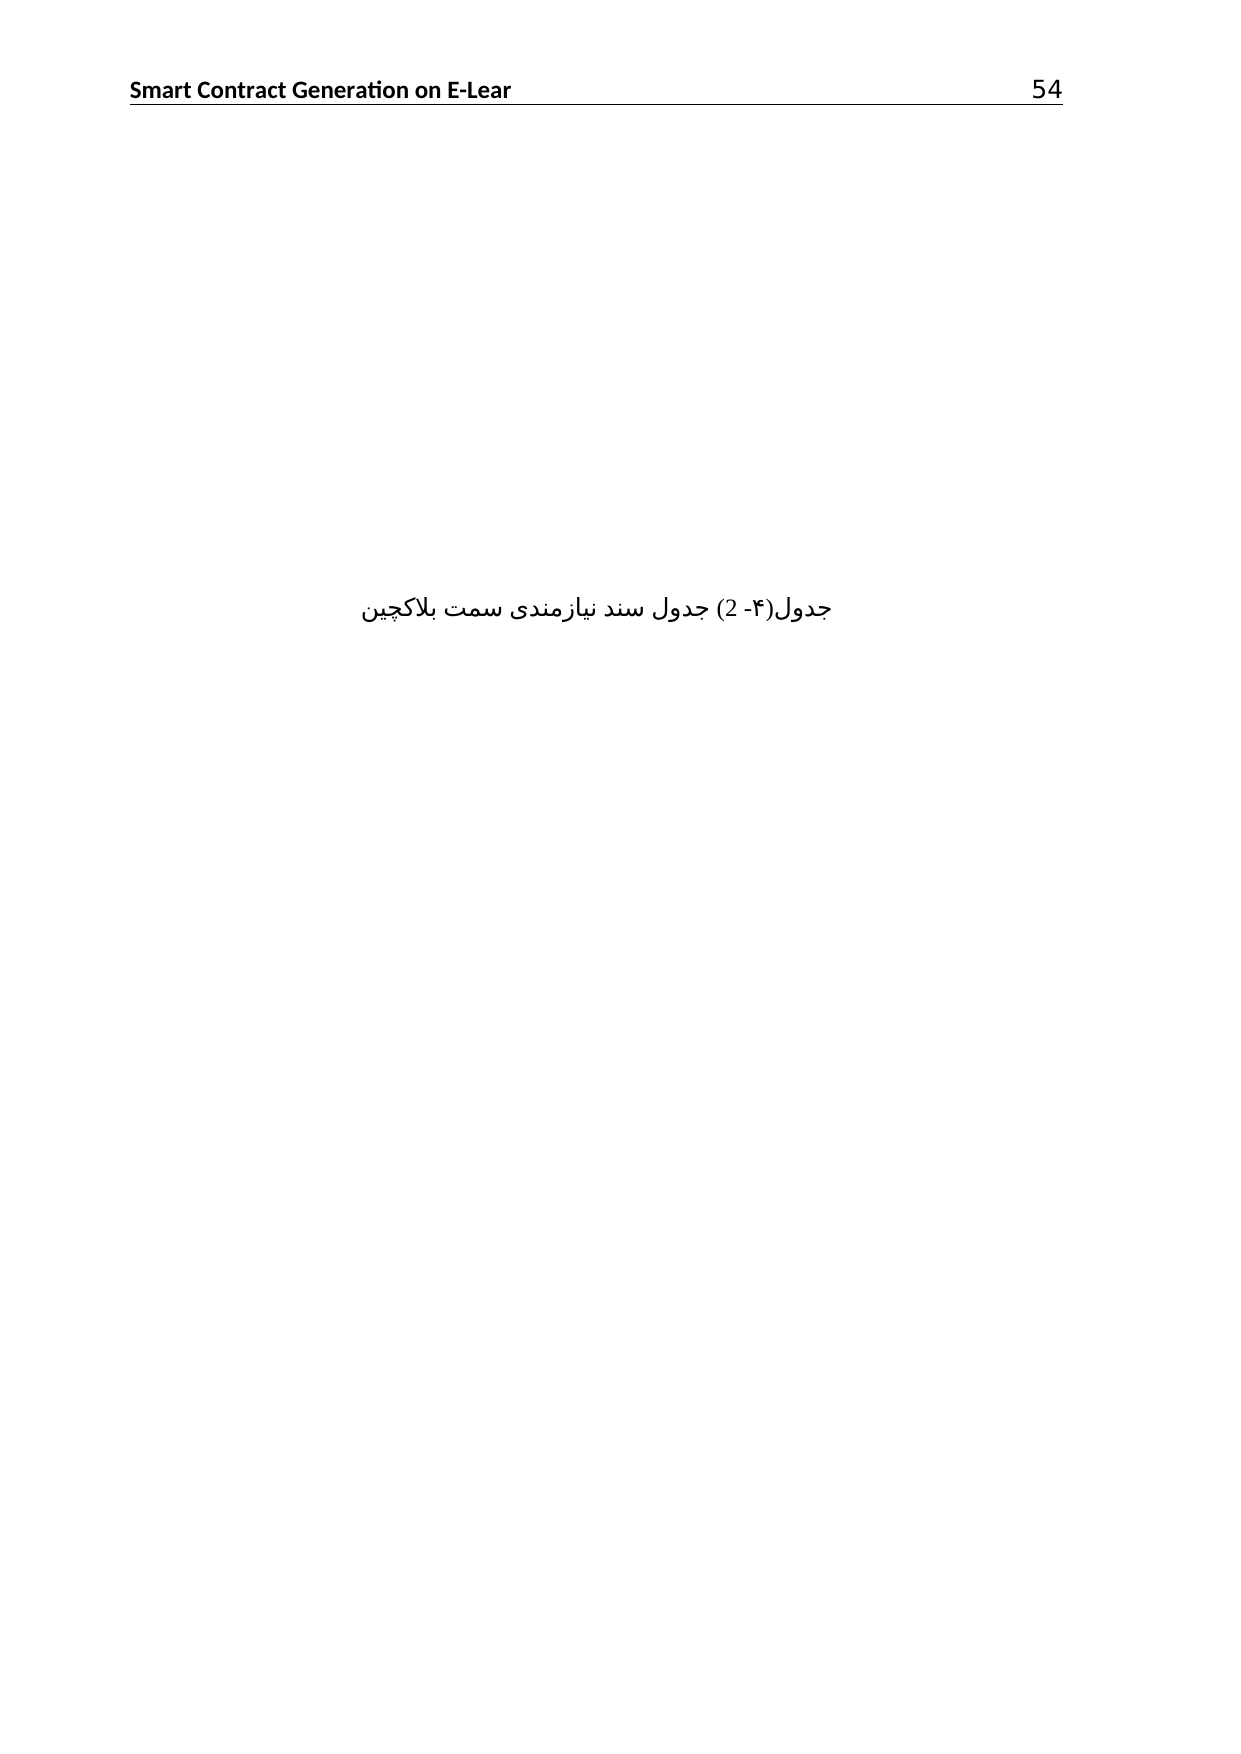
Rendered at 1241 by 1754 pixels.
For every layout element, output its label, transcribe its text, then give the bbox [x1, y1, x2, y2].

text جدول(۴- 2) جدول سند نیازمندی سمت بلاکچین [130, 593, 1063, 621]
